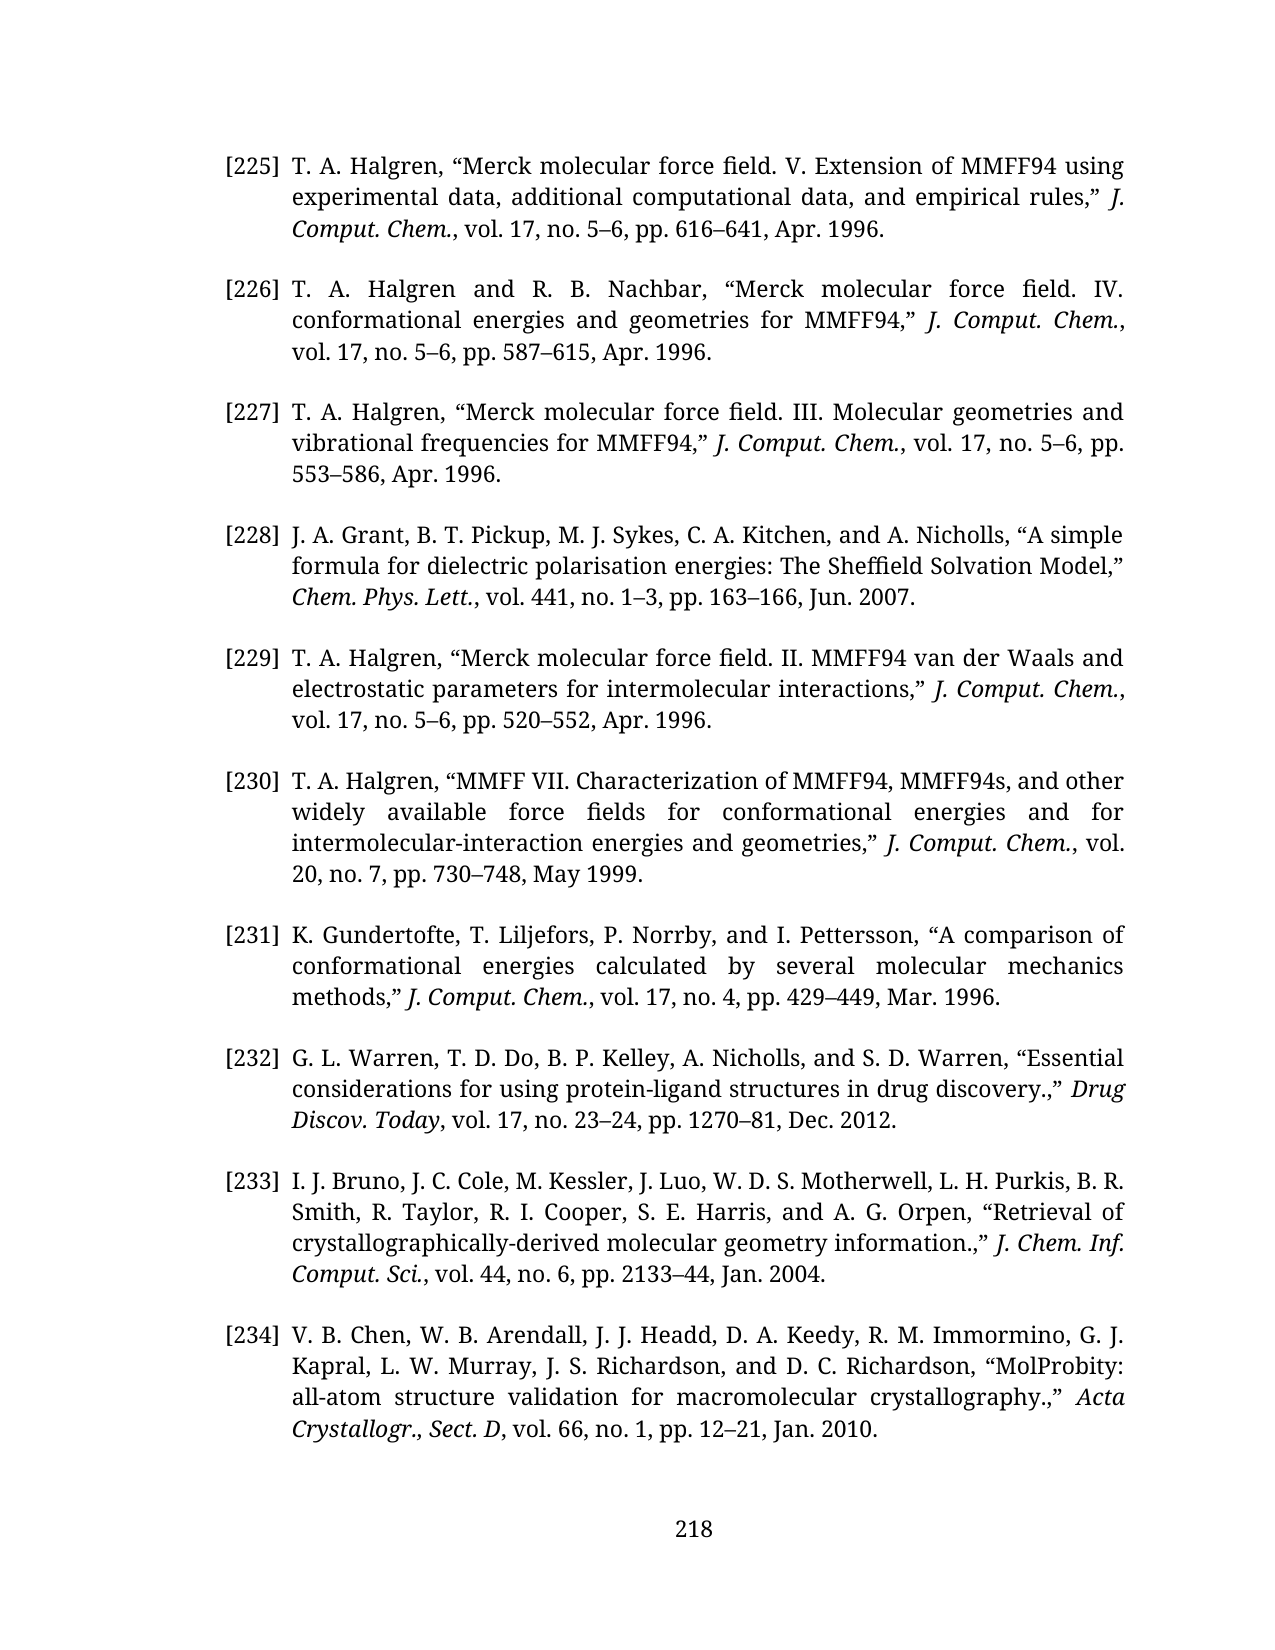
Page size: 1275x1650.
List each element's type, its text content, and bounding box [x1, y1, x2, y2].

text [231] K. Gundertofte, T. Liljefors, P. Norrby, and I. Pettersson, “A comparison of conformational energies calculated by several molecular mechanics methods,” J. Comput. Chem., vol. 17, no. 4, pp. 429–449, Mar. 1996. [225, 919, 1125, 1012]
text [225] T. A. Halgren, “Merck molecular force field. V. Extension of MMFF94 using experimental data, additional computational data, and empirical rules,” J. Comput. Chem., vol. 17, no. 5–6, pp. 616–641, Apr. 1996. [225, 150, 1125, 244]
text [232] G. L. Warren, T. D. Do, B. P. Kelley, A. Nicholls, and S. D. Warren, “Essential considerations for using protein-ligand structures in drug discovery.,” Drug Discov. Today, vol. 17, no. 23–24, pp. 1270–81, Dec. 2012. [225, 1042, 1125, 1135]
text [230] T. A. Halgren, “MMFF VII. Characterization of MMFF94, MMFF94s, and other widely available force fields for conformational energies and for intermolecular-interaction energies and geometries,” J. Comput. Chem., vol. 20, no. 7, pp. 730–748, May 1999. [225, 764, 1125, 889]
text [229] T. A. Halgren, “Merck molecular force field. II. MMFF94 van der Waals and electrostatic parameters for intermolecular interactions,” J. Comput. Chem., vol. 17, no. 5–6, pp. 520–552, Apr. 1996. [225, 642, 1125, 735]
text [227] T. A. Halgren, “Merck molecular force field. III. Molecular geometries and vibrational frequencies for MMFF94,” J. Comput. Chem., vol. 17, no. 5–6, pp. 553–586, Apr. 1996. [225, 396, 1125, 489]
text [233] I. J. Bruno, J. C. Cole, M. Kessler, J. Luo, W. D. S. Motherwell, L. H. Purkis, B. R. Smith, R. Taylor, R. I. Cooper, S. E. Harris, and A. G. Orpen, “Retrieval of crystallographically-derived molecular geometry information.,” J. Chem. Inf. Comput. Sci., vol. 44, no. 6, pp. 2133–44, Jan. 2004. [225, 1164, 1125, 1289]
text [226] T. A. Halgren and R. B. Nachbar, “Merck molecular force field. IV. conformational energies and geometries for MMFF94,” J. Comput. Chem., vol. 17, no. 5–6, pp. 587–615, Apr. 1996. [225, 273, 1125, 367]
text [234] V. B. Chen, W. B. Arendall, J. J. Headd, D. A. Keedy, R. M. Immormino, G. J. Kapral, L. W. Murray, J. S. Richardson, and D. C. Richardson, “MolProbity: all-atom structure validation for macromolecular crystallography.,” Acta Crystallogr., Sect. D, vol. 66, no. 1, pp. 12–21, Jan. 2010. [225, 1319, 1125, 1444]
text [228] J. A. Grant, B. T. Pickup, M. J. Sykes, C. A. Kitchen, and A. Nicholls, “A simple formula for dielectric polarisation energies: The Sheffield Solvation Model,” Chem. Phys. Lett., vol. 441, no. 1–3, pp. 163–166, Jun. 2007. [225, 519, 1125, 612]
